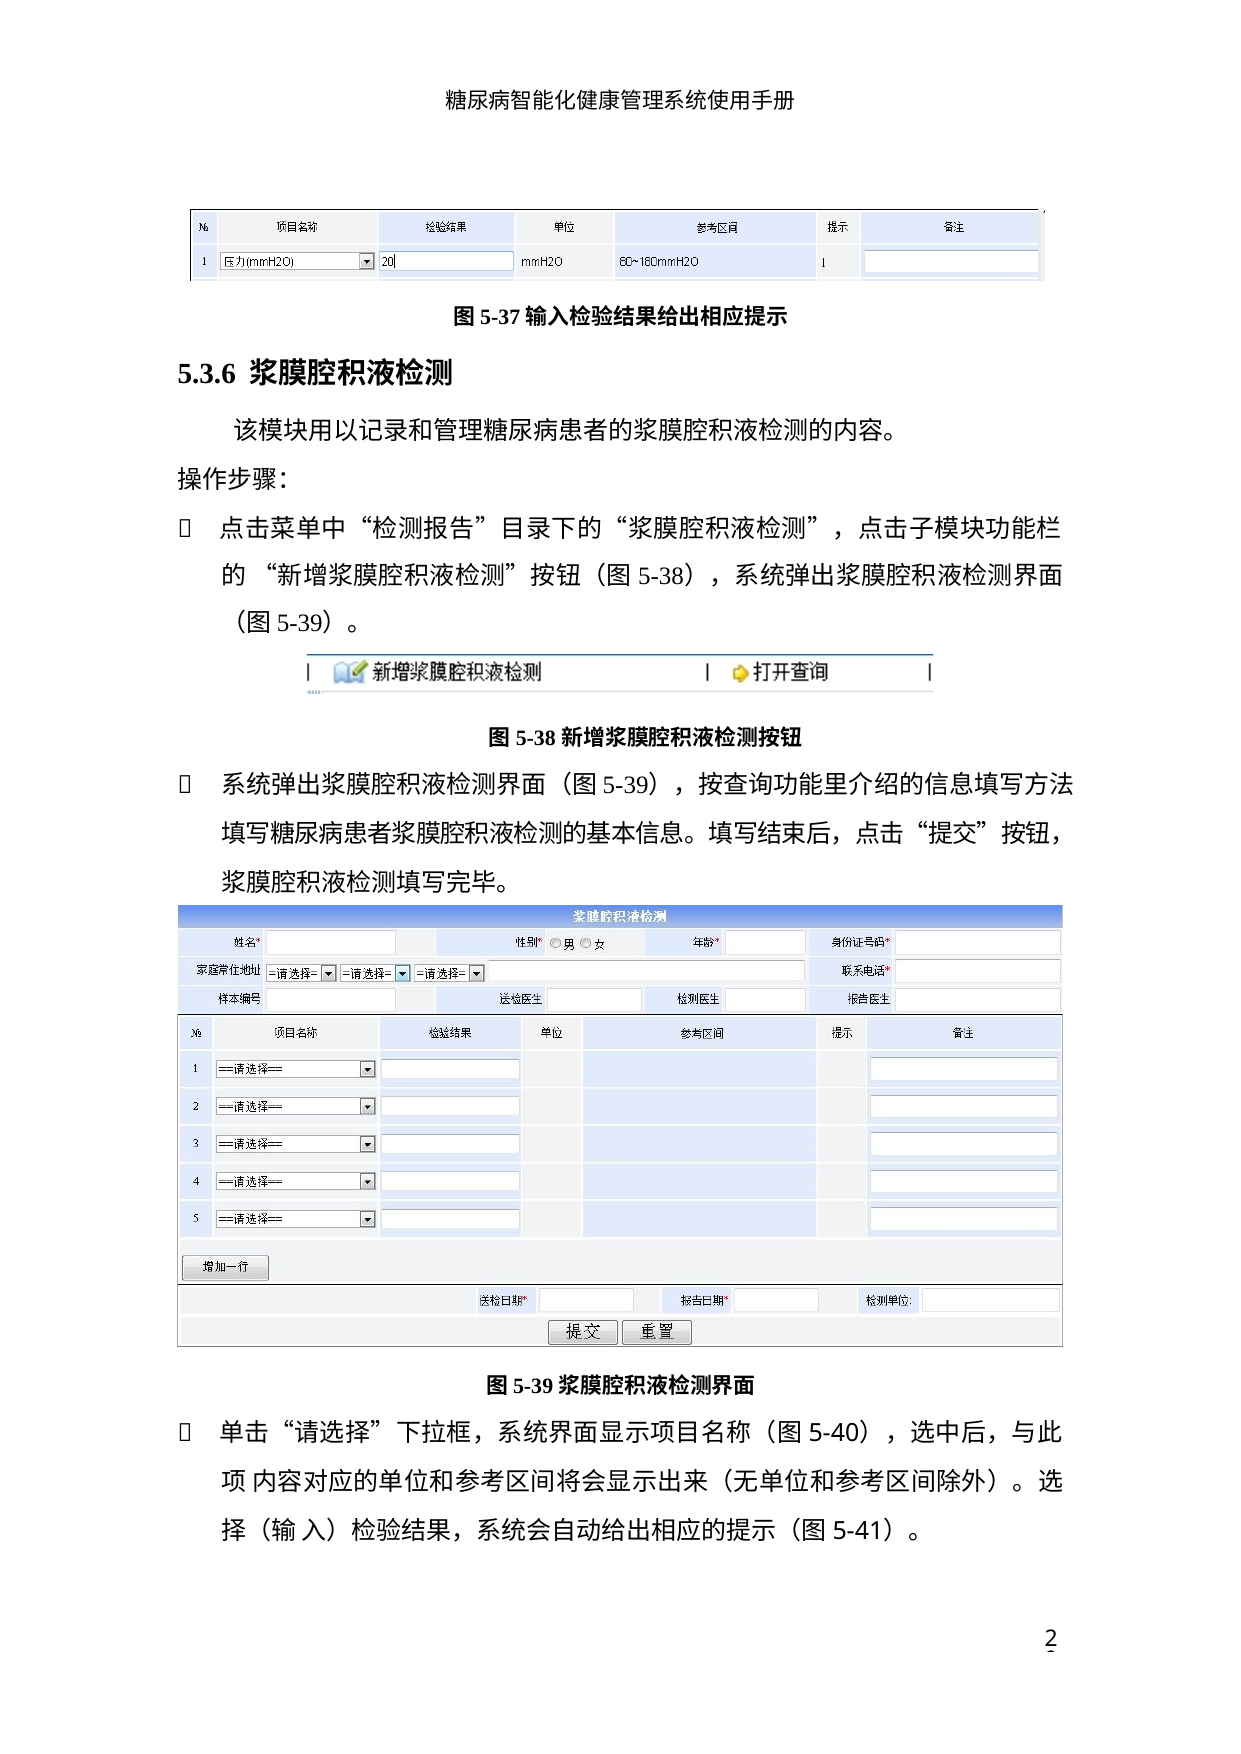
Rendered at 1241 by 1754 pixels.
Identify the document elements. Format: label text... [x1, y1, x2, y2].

text  点击菜单中“检测报告”目录下的“浆膜腔积液检测”，点击子模块功能栏的 “新增浆膜腔积液检测”按钮（图 5-38），系统弹出浆膜腔积液检测界面（图 5-39）。 [177, 508, 1063, 639]
text 图 5-37 输入检验结果给出相应提示 [167, 299, 1074, 330]
subtitle 5.3.6 浆膜腔积液检测 [177, 349, 1086, 392]
text  系统弹出浆膜腔积液检测界面（图 5-39），按查询功能里介绍的信息填写方法 填写糖尿病患者浆膜腔积液检测的基本信息。填写结束后，点击“提交”按钮， 浆膜腔积液检测填写完毕。 [177, 764, 1076, 898]
picture [187, 208, 1045, 281]
text 该模块用以记录和管理糖尿病患者的浆膜腔积液检测的内容。 [233, 410, 1086, 446]
picture [306, 654, 934, 694]
picture [177, 905, 1063, 1347]
text 操作步骤： [177, 459, 1086, 495]
text  单击“请选择”下拉框，系统界面显示项目名称（图 5-40），选中后，与此项 内容对应的单位和参考区间将会显示出来（无单位和参考区间除外）。选择（输 入）检验结果，系统会自动给出相应的提示（图 5-41）。 [177, 1412, 1063, 1546]
text 图 5-38 新增浆膜腔积液检测按钮 [489, 665, 1086, 752]
